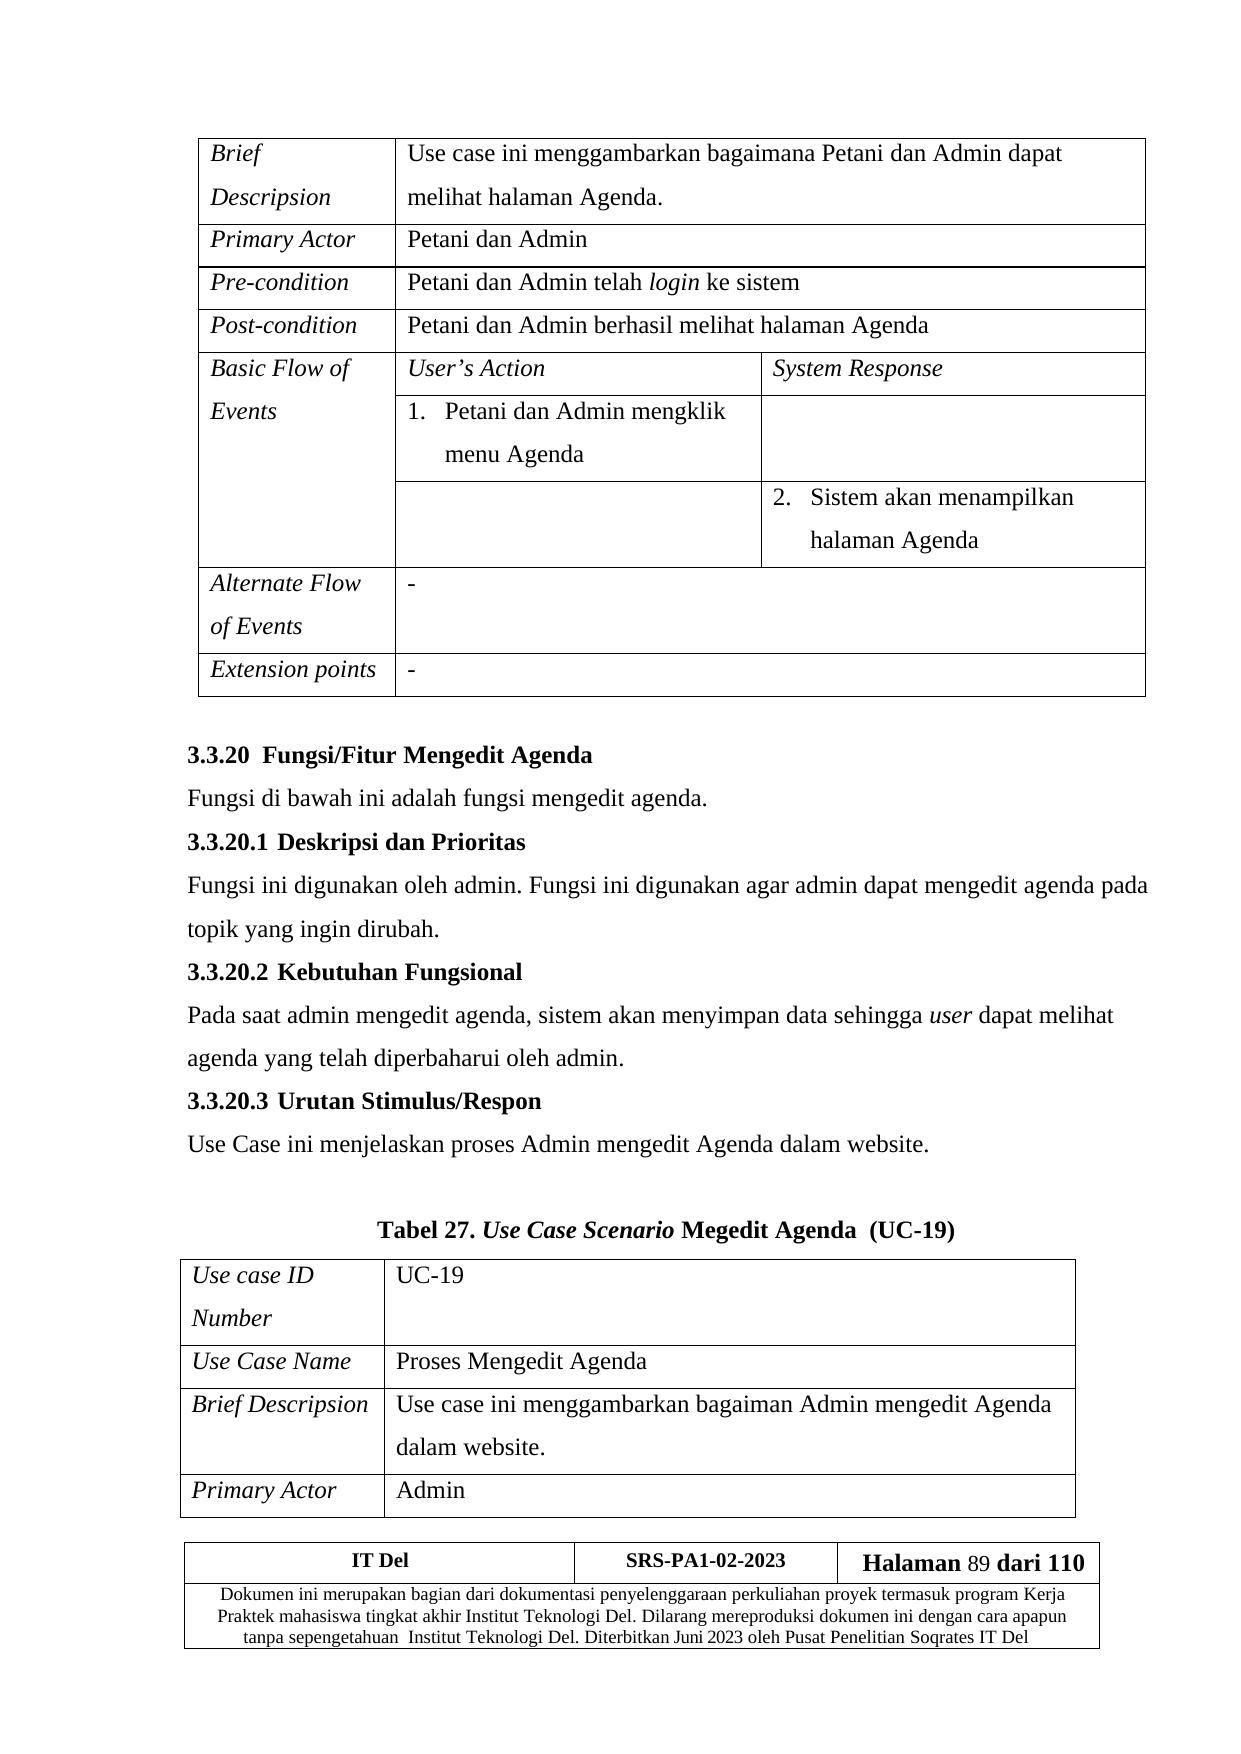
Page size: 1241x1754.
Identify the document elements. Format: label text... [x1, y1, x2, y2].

table_cell [762, 396, 1145, 481]
table_cell User’s Action [396, 353, 761, 395]
table_cell Extension points [199, 654, 395, 696]
table_cell Pre-condition [199, 268, 395, 309]
table_cell Admin [385, 1475, 1075, 1517]
table_cell Use Case Name [181, 1346, 384, 1388]
table_cell Basic Flow of Events [199, 353, 395, 567]
table_header Use case ID Number [181, 1260, 384, 1345]
subtitle Fungsi di bawah ini adalah fungsi mengedit agenda. [187, 783, 1161, 812]
table_cell Petani dan Admin mengklik menu Agenda [396, 396, 761, 481]
table_header UC-19 [385, 1260, 1075, 1345]
list Use Case ini menjelaskan proses Admin mengedit Agenda dalam website. [187, 1129, 1161, 1158]
table_cell Primary Actor [199, 225, 395, 266]
subtitle Kebutuhan Fungsional [187, 957, 1161, 986]
table_cell Petani dan Admin [396, 225, 1145, 266]
text Tabel 27. Use Case Scenario Megedit Agenda (UC-19) [171, 1216, 1161, 1244]
table_cell Post-condition [199, 310, 395, 352]
table_cell - [396, 568, 1145, 653]
subtitle Deskripsi dan Prioritas [187, 827, 1161, 855]
table_cell Proses Mengedit Agenda [385, 1346, 1075, 1388]
text Pada saat admin mengedit agenda, sistem akan menyimpan data sehingga user dapat melihat agenda yang telah diperbaharui oleh admin. [187, 1000, 1161, 1072]
table_cell Use case ini menggambarkan bagaiman Admin mengedit Agenda dalam website. [385, 1389, 1075, 1474]
table_cell - [396, 654, 1145, 696]
table_cell Use case ini menggambarkan bagaimana Petani dan Admin dapat melihat halaman Agenda. [396, 139, 1145, 223]
table_cell Petani dan Admin telah login ke sistem [396, 268, 1145, 309]
table_cell Sistem akan menampilkan halaman Agenda [762, 482, 1145, 567]
text Fungsi ini digunakan oleh admin. Fungsi ini digunakan agar admin dapat mengedit agenda pada topik yang ingin dirubah. [187, 871, 1161, 942]
table_cell Brief Descripsion [181, 1389, 384, 1474]
subtitle Urutan Stimulus/Respon [187, 1086, 1161, 1115]
table_cell [396, 482, 761, 567]
table_cell Primary Actor [181, 1475, 384, 1517]
table_cell Brief Descripsion [199, 139, 395, 223]
table_cell Petani dan Admin berhasil melihat halaman Agenda [396, 310, 1145, 352]
table_cell Alternate Flow of Events [199, 568, 395, 653]
subtitle Fungsi/Fitur Mengedit Agenda [187, 740, 1161, 769]
table_cell System Response [762, 353, 1145, 395]
